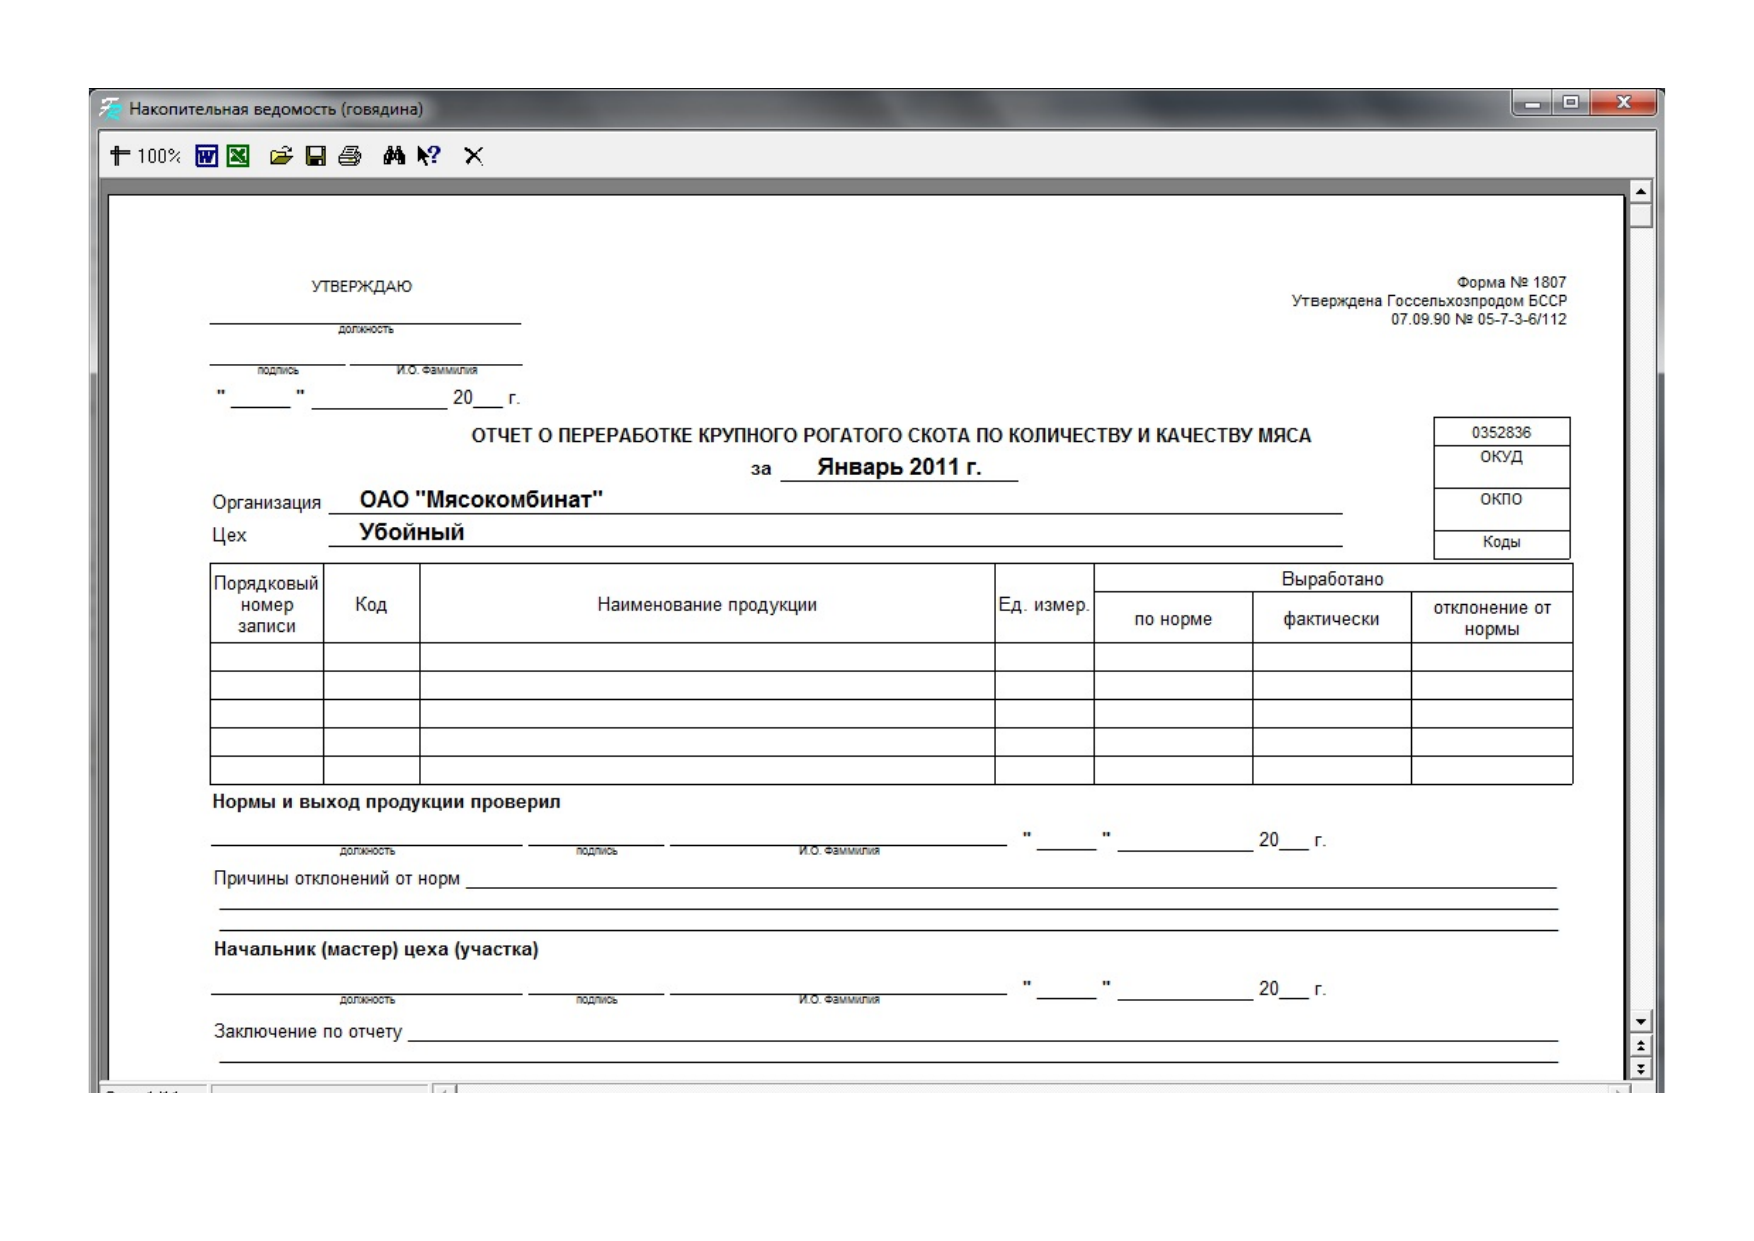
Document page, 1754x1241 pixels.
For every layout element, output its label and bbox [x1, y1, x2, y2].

picture [88, 88, 1666, 1093]
